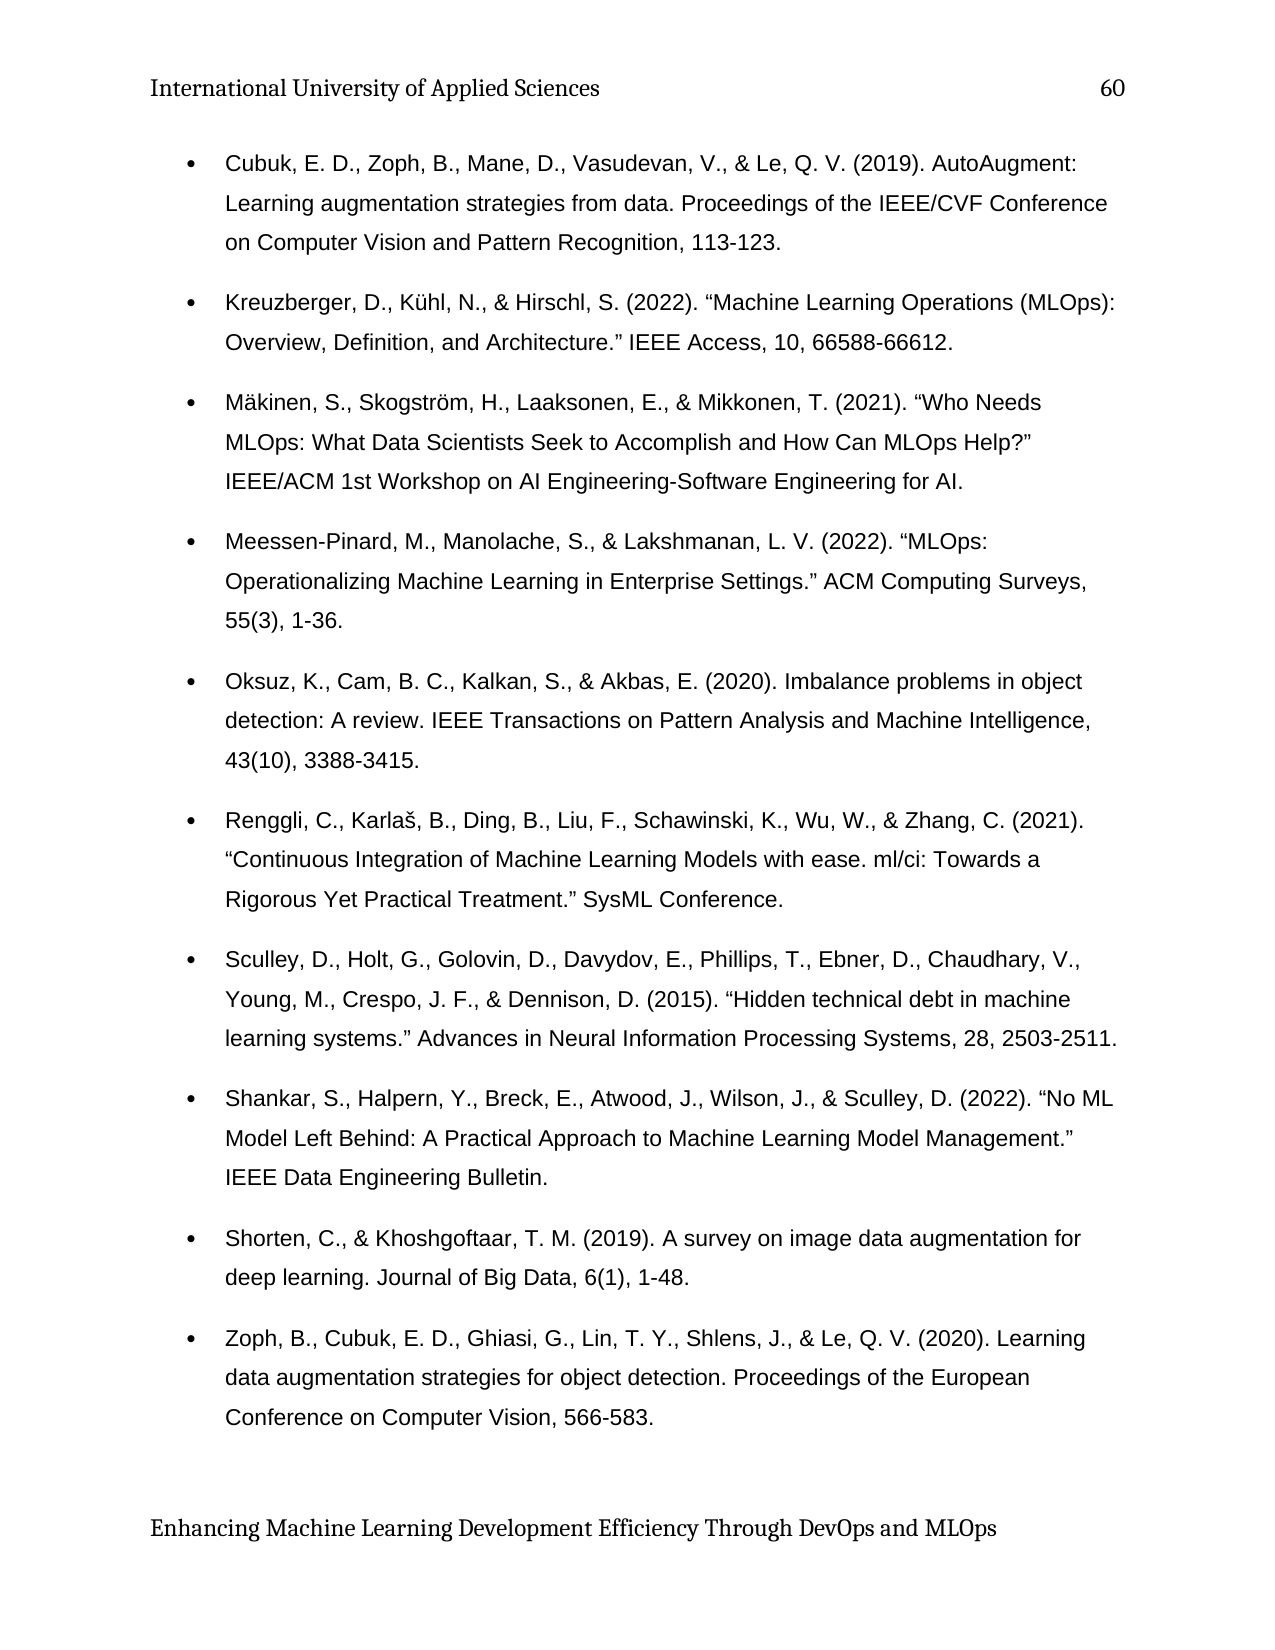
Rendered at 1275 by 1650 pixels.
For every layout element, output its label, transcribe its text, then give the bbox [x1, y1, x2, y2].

list Oksuz, K., Cam, B. C., Kalkan, S., & Akbas, E. (2020). Imbalance problems in object detection: A review. IEEE Transactions on Pattern Analysis and Machine Intelligence, 43(10), 3388-3415. [187, 668, 1125, 773]
list Zoph, B., Cubuk, E. D., Ghiasi, G., Lin, T. Y., Shlens, J., & Le, Q. V. (2020). Learning data augmentation strategies for object detection. Proceedings of the European Conference on Computer Vision, 566-583. [187, 1324, 1125, 1430]
list Kreuzberger, D., Kühl, N., & Hirschl, S. (2022). “Machine Learning Operations (MLOps): Overview, Definition, and Architecture.” IEEE Access, 10, 66588-66612. [187, 289, 1125, 355]
list Mäkinen, S., Skogström, H., Laaksonen, E., & Mikkonen, T. (2021). “Who Needs MLOps: What Data Scientists Seek to Accomplish and How Can MLOps Help?” IEEE/ACM 1st Workshop on AI Engineering-Software Engineering for AI. [187, 389, 1125, 494]
list Shankar, S., Halpern, Y., Breck, E., Atwood, J., Wilson, J., & Sculley, D. (2022). “No ML Model Left Behind: A Practical Approach to Machine Learning Model Management.” IEEE Data Engineering Bulletin. [187, 1085, 1125, 1191]
list Meessen-Pinard, M., Manolache, S., & Lakshmanan, L. V. (2022). “MLOps: Operationalizing Machine Learning in Enterprise Settings.” ACM Computing Surveys, 55(3), 1-36. [187, 528, 1125, 634]
list Sculley, D., Holt, G., Golovin, D., Davydov, E., Phillips, T., Ebner, D., Chaudhary, V., Young, M., Crespo, J. F., & Dennison, D. (2015). “Hidden technical debt in machine learning systems.” Advances in Neural Information Processing Systems, 28, 2503-2511. [187, 946, 1125, 1051]
list Shorten, C., & Khoshgoftaar, T. M. (2019). A survey on image data augmentation for deep learning. Journal of Big Data, 6(1), 1-48. [187, 1225, 1125, 1291]
list Renggli, C., Karlaš, B., Ding, B., Liu, F., Schawinski, K., Wu, W., & Zhang, C. (2021). “Continuous Integration of Machine Learning Models with ease. ml/ci: Towards a Rigorous Yet Practical Treatment.” SysML Conference. [187, 807, 1125, 912]
list Cubuk, E. D., Zoph, B., Mane, D., Vasudevan, V., & Le, Q. V. (2019). AutoAugment: Learning augmentation strategies from data. Proceedings of the IEEE/CVF Conference on Computer Vision and Pattern Recognition, 113-123. [187, 150, 1125, 255]
